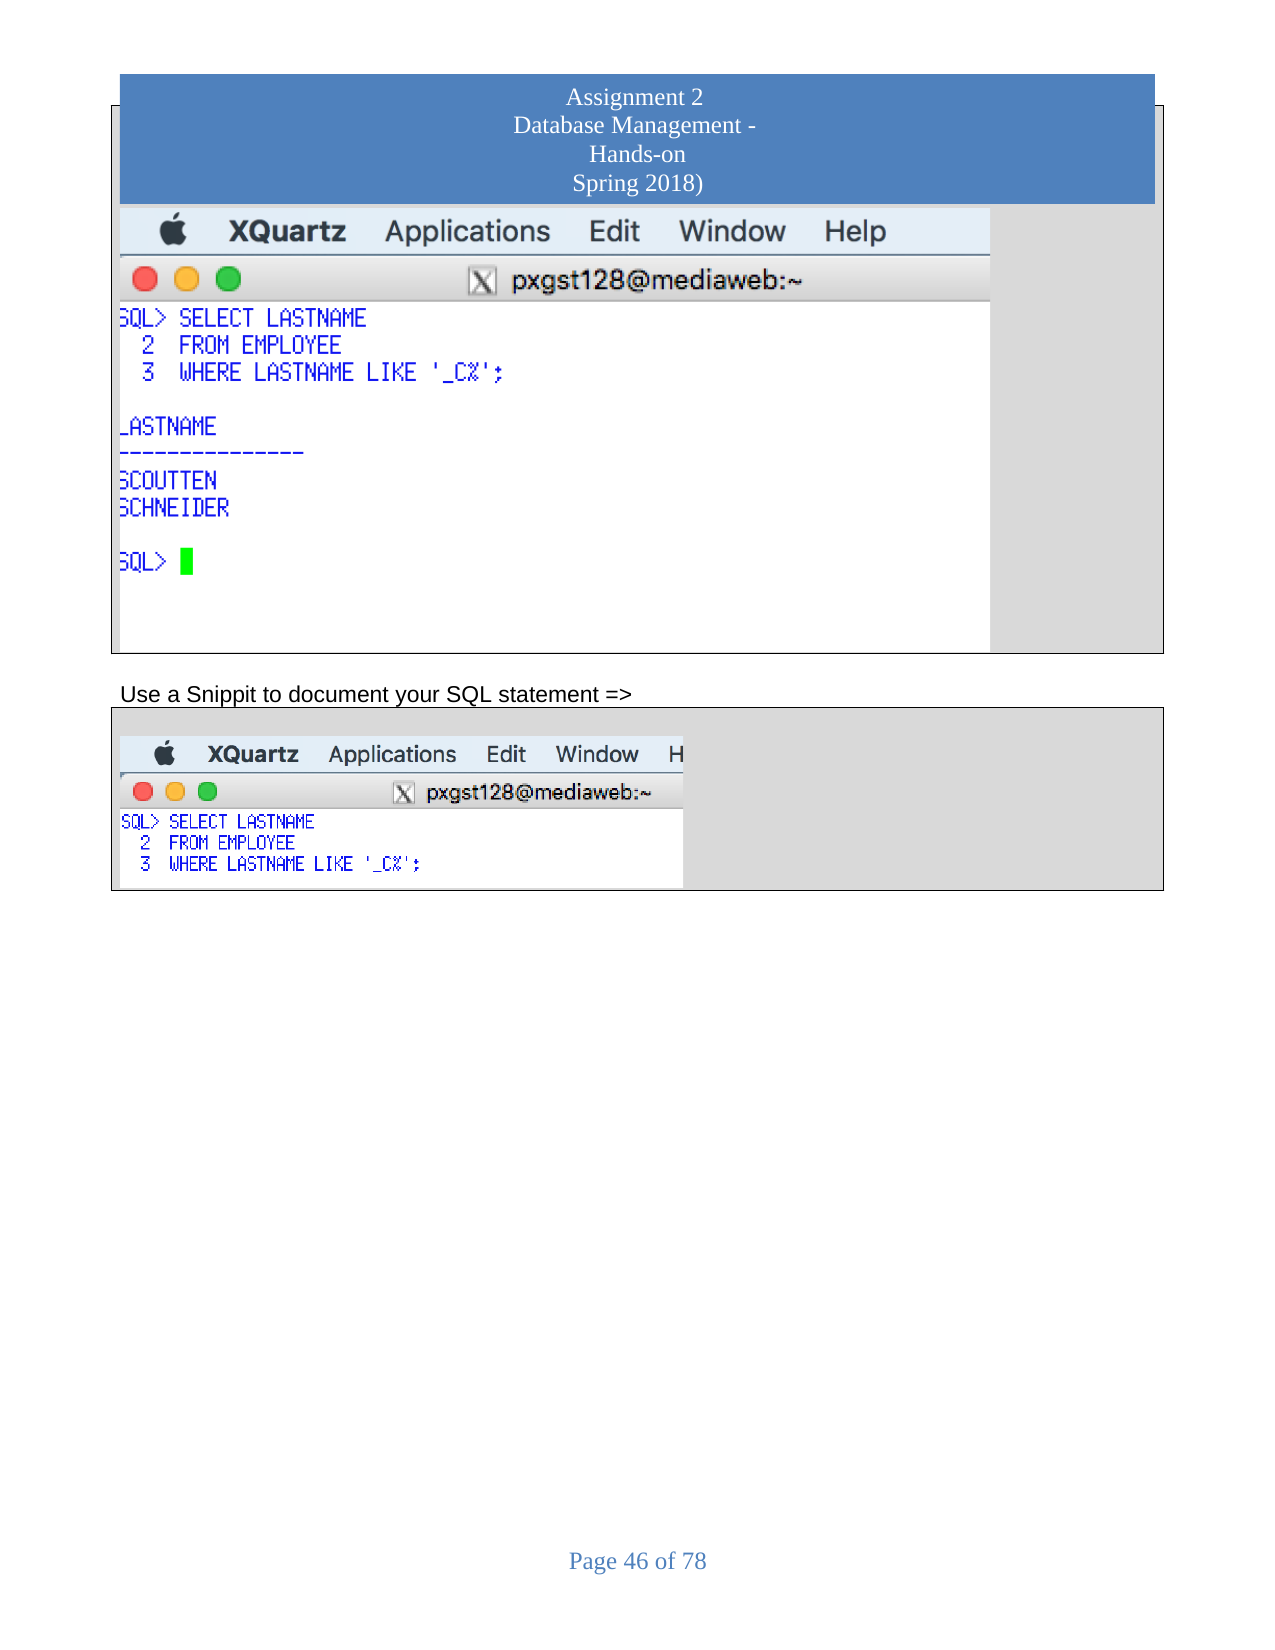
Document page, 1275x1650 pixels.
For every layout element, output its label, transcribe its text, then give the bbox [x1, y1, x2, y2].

picture [120, 208, 991, 652]
picture [120, 736, 684, 888]
text Use a Snippit to document your SQL statement => [120, 681, 1155, 707]
